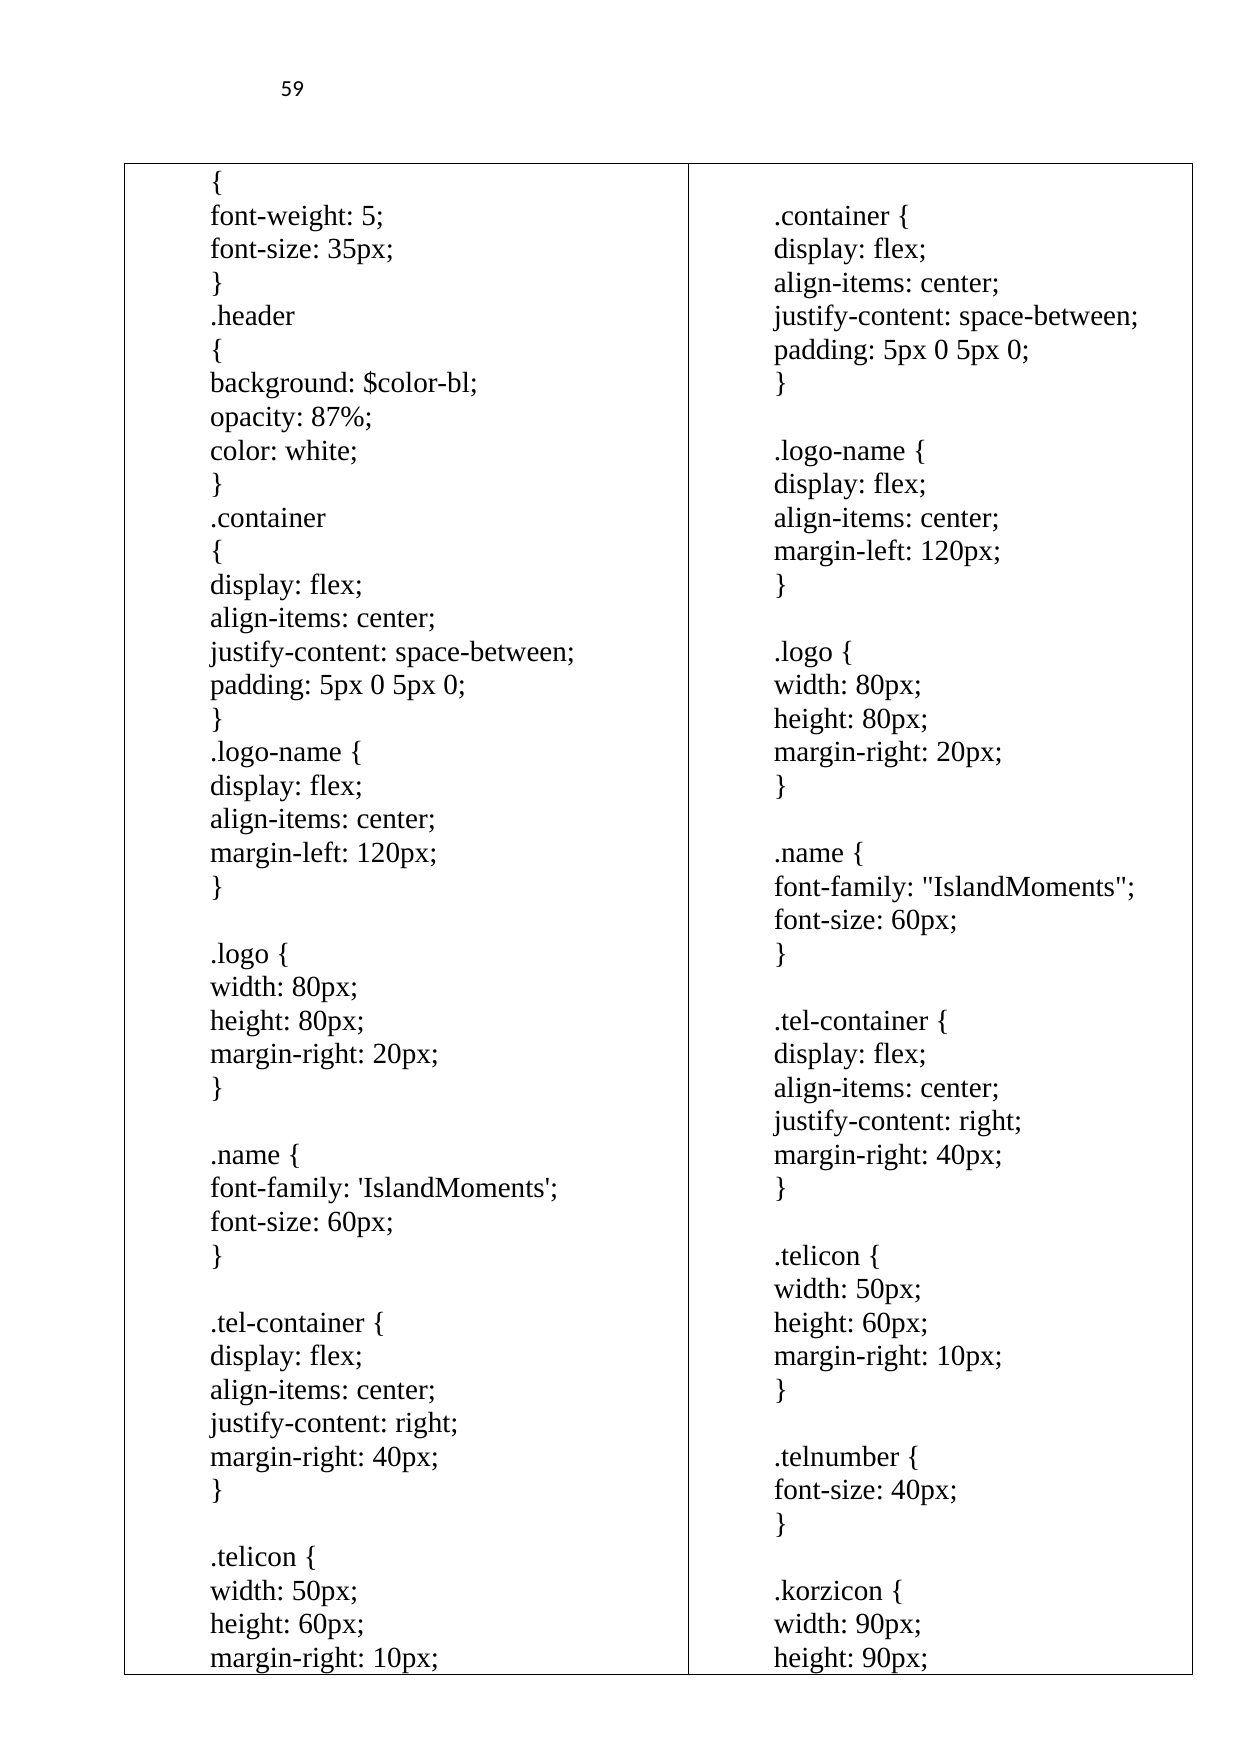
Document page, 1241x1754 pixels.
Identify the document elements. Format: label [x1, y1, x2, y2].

table_header [125, 164, 688, 1674]
table_header [689, 164, 1192, 1674]
